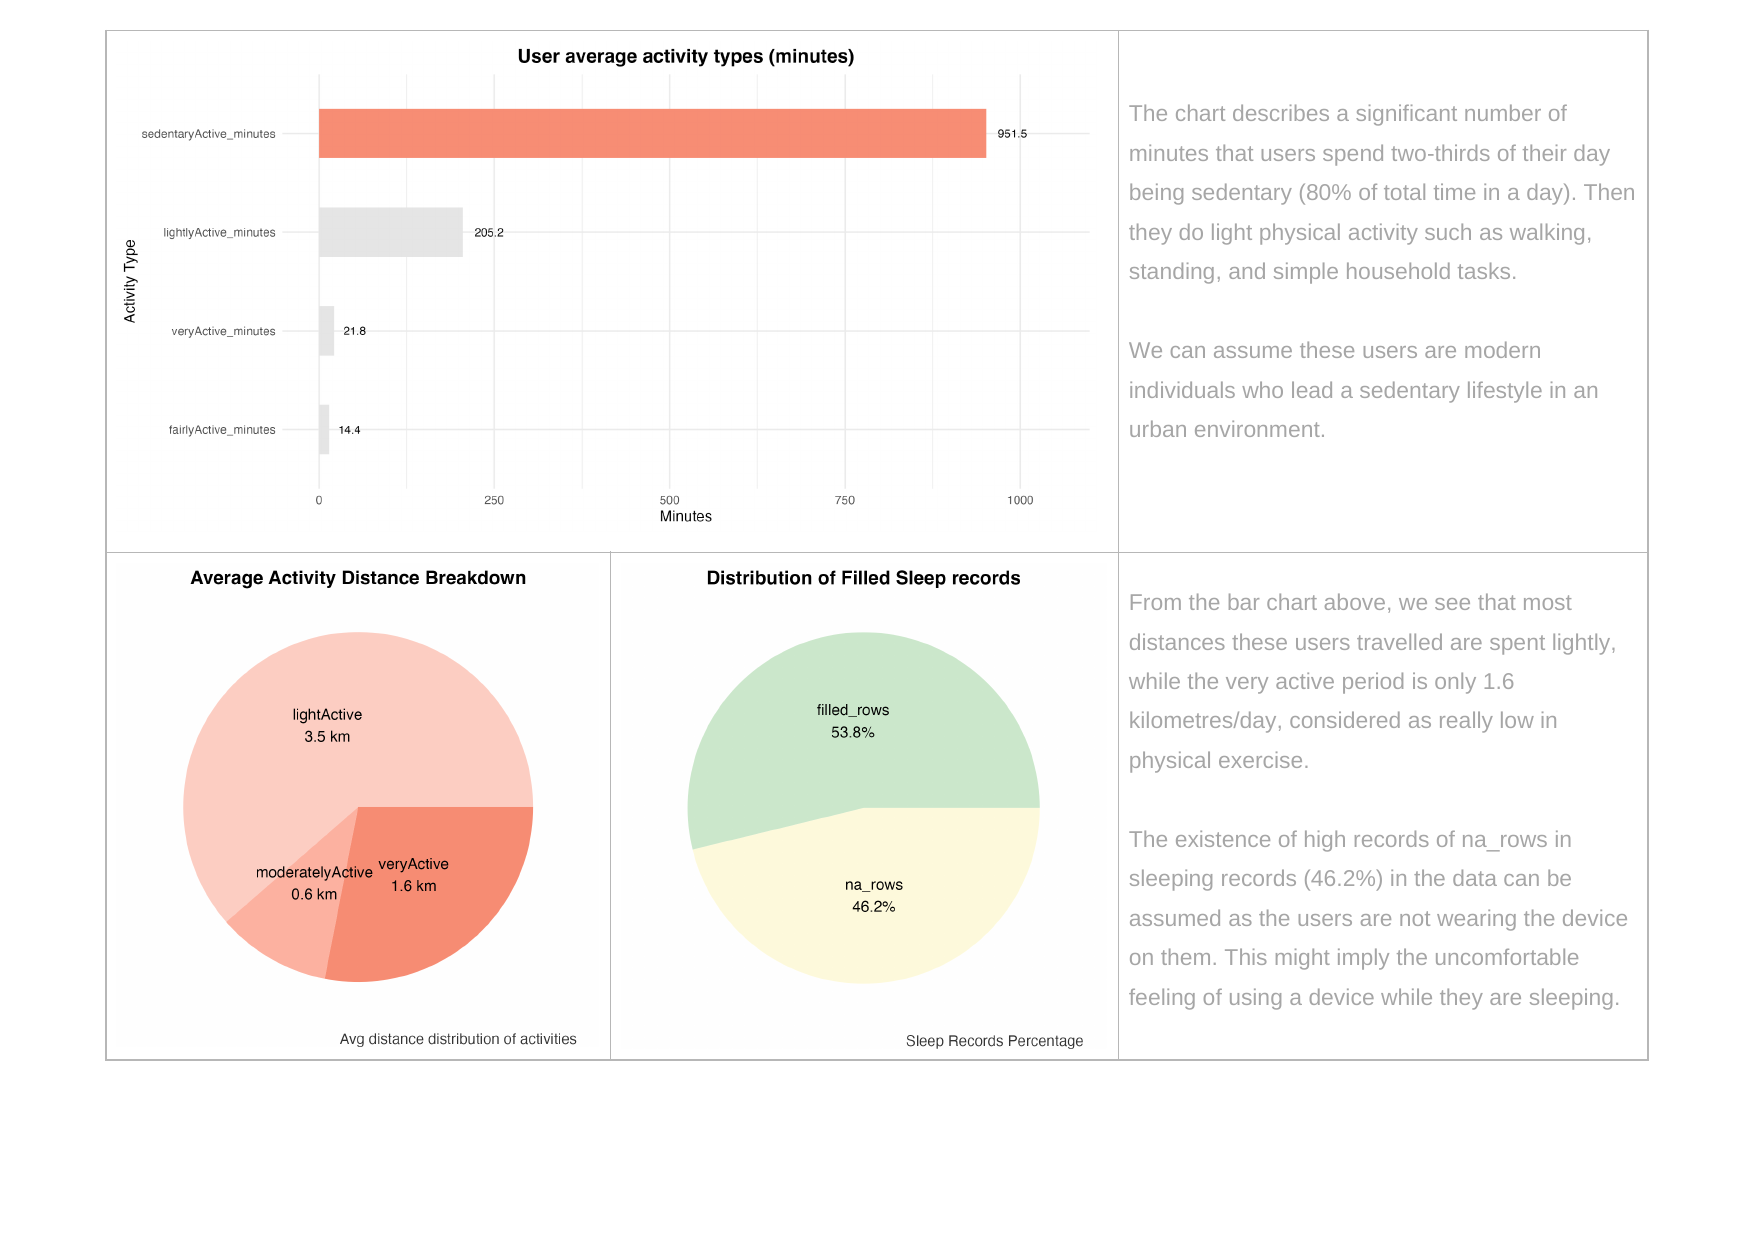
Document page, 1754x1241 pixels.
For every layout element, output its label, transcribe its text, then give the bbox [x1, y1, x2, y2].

table_cell From the bar chart above, we see that most distances these users travelled are spent lightly, while the very active period is only 1.6 kilometres/day, considered as really low in physical exercise. The existence of high records of na_rows in sleeping records (46.2%) in the data can be assumed as the users are not wearing the device on them. This might imply the uncomfortable feeling of using a device while they are sleeping. [1119, 553, 1647, 1059]
table_cell The chart describes a significant number of minutes that users spend two-thirds of their day being sedentary (80% of total time in a day). Then they do light physical activity such as walking, standing, and simple household tasks. We can assume these users are modern individuals who lead a sedentary lifestyle in an urban environment. [1119, 31, 1647, 551]
table_cell [107, 31, 1118, 551]
picture [116, 563, 599, 1047]
picture [116, 41, 1097, 532]
table_cell [107, 553, 610, 1059]
table_cell [611, 553, 1118, 1059]
picture [621, 563, 1107, 1049]
